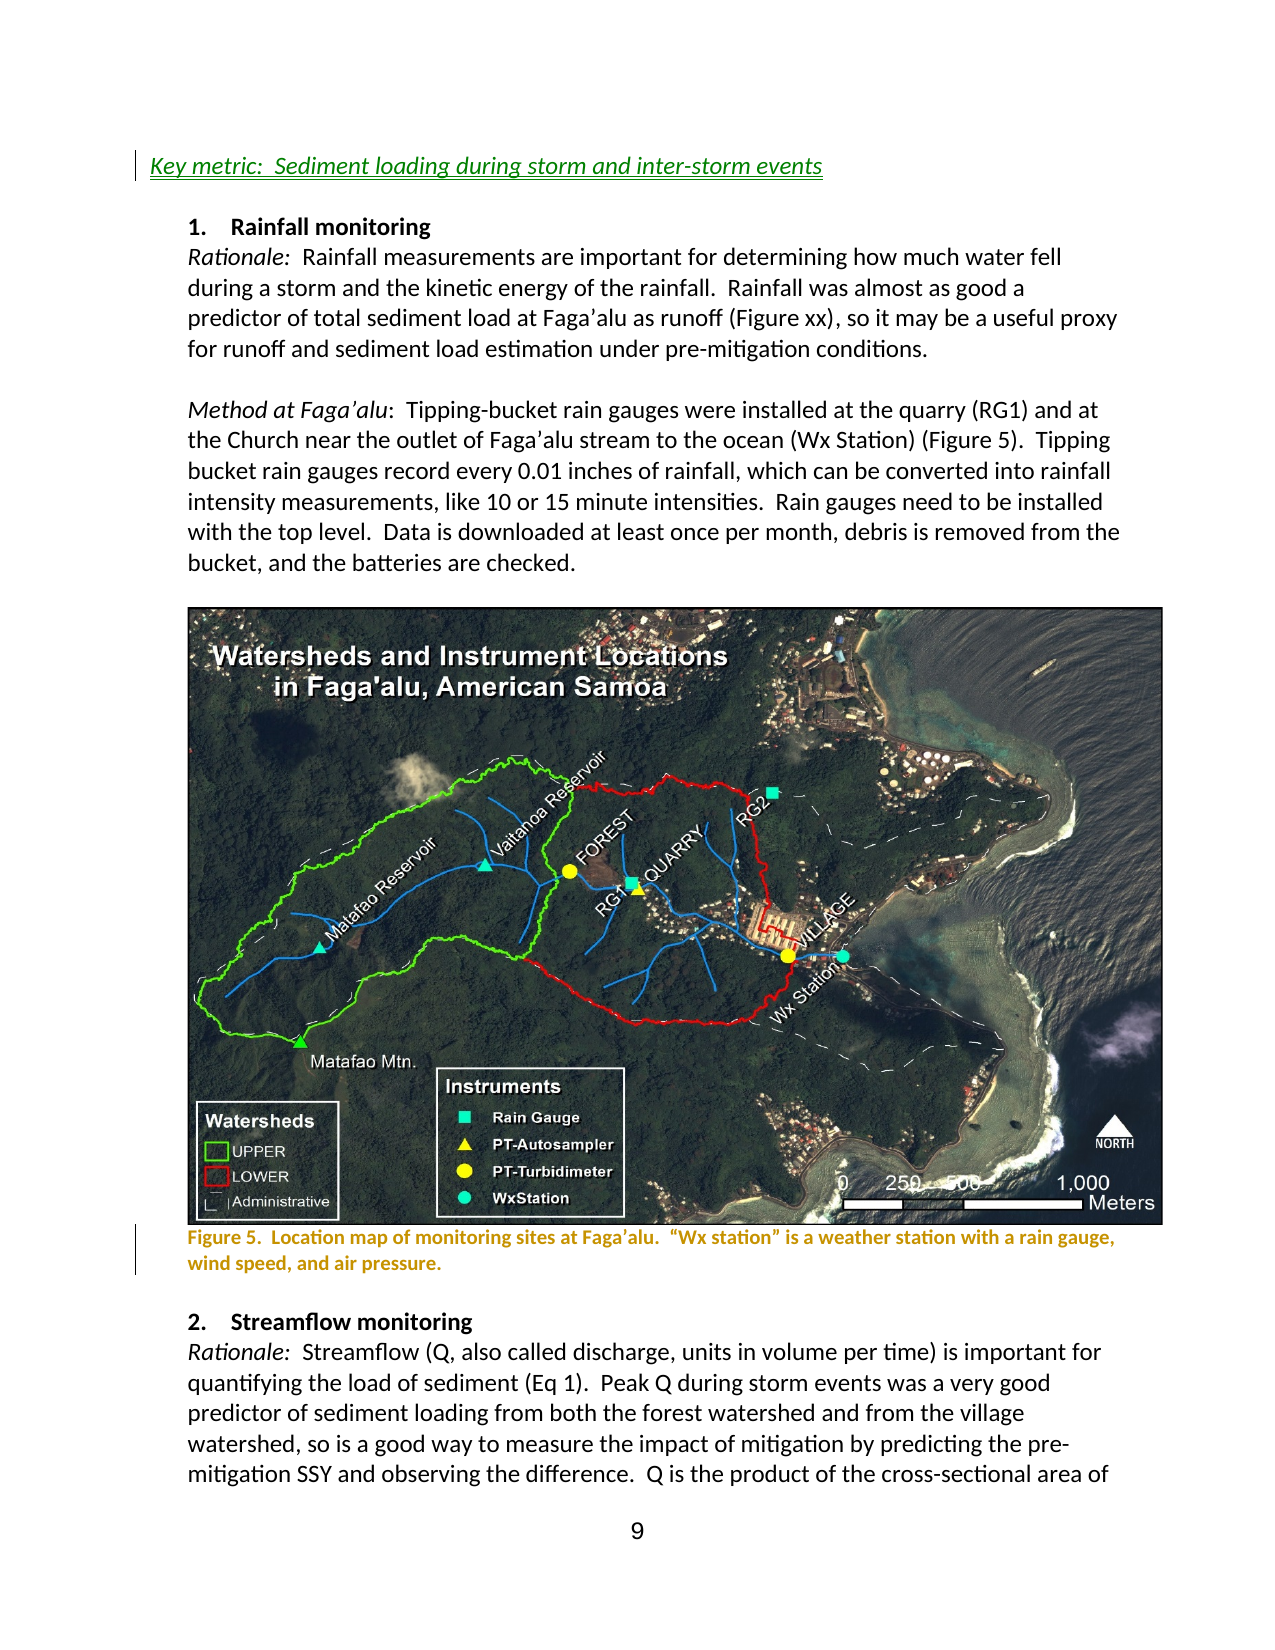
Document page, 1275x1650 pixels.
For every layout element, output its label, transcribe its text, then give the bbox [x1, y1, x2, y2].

list Rainfall monitoring [187, 211, 1125, 242]
picture [187, 607, 1163, 1225]
text Rationale: Rainfall measurements are important for determining how much water fell during a storm and the kinetic energy of the rainfall. Rainfall was almost as good a predictor of total sediment load at Faga’alu as runoff (Figure xx), so it may be a useful proxy for runoff and sediment load estimation under pre-mitigation conditions. [187, 242, 1125, 364]
text Method at Faga’alu: Tipping-bucket rain gauges were installed at the quarry (RG1) and at the Church near the outlet of Faga’alu stream to the ocean (Wx Station) (Figure 5). Tipping bucket rain gauges record every 0.01 inches of rainfall, which can be converted into rainfall intensity measurements, like 10 or 15 minute intensities. Rain gauges need to be installed with the top level. Data is downloaded at least once per month, debris is removed from the bucket, and the batteries are checked. [187, 394, 1125, 577]
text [187, 1336, 1125, 1489]
text Figure 5. Location map of monitoring sites at Faga’alu. “Wx station” is a weather station with a rain gauge, wind speed, and air pressure. [187, 1225, 1125, 1275]
list Streamflow monitoring [187, 1306, 1125, 1336]
